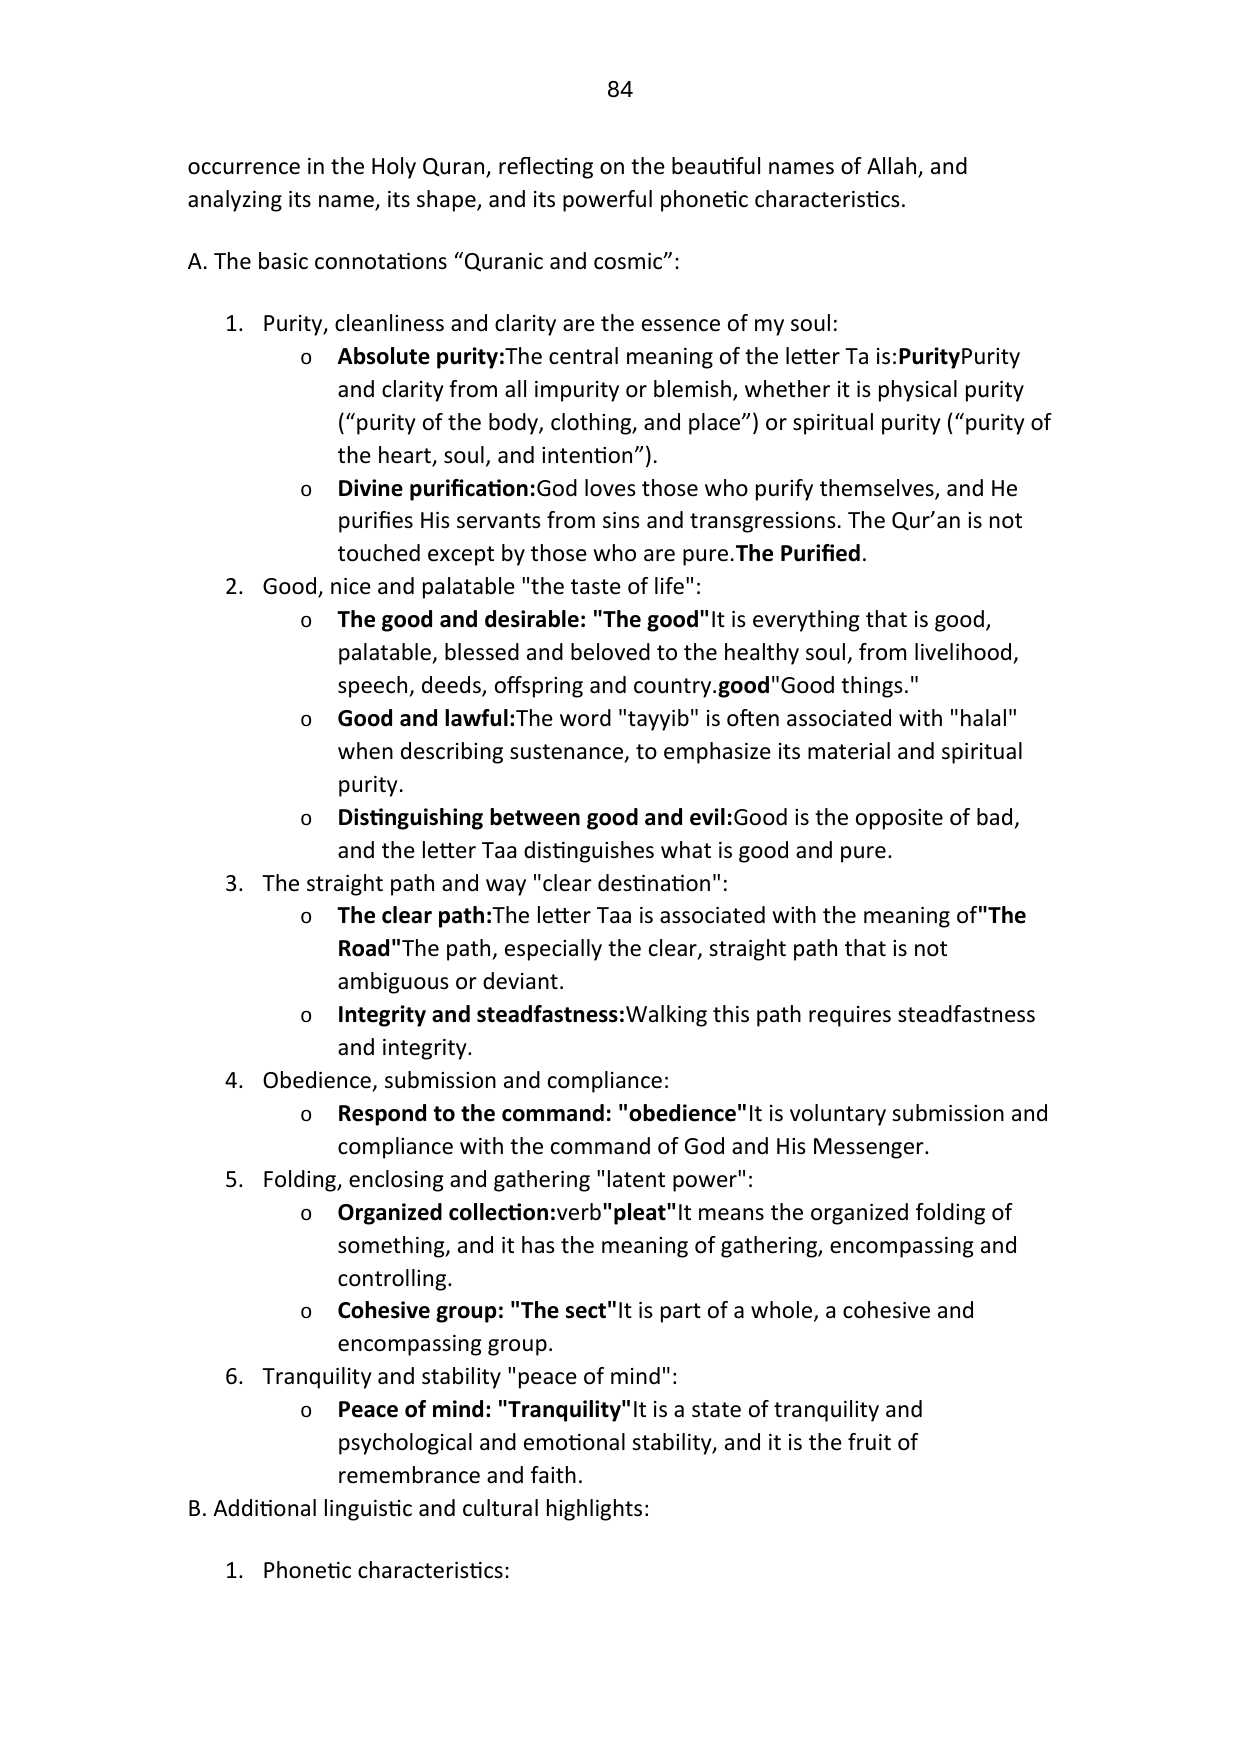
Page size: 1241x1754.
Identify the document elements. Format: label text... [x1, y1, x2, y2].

list Absolute purity:The central meaning of the letter Ta is:PurityPurity and clarity from all impurity or blemish, whether it is physical purity (“purity of the body, clothing, and place”) or spiritual purity (“purity of the heart, soul, and intention”). [300, 340, 1053, 469]
list Folding, enclosing and gathering "latent power": [225, 1163, 1053, 1193]
list Distinguishing between good and evil:Good is the opposite of bad, and the letter Taa distinguishes what is good and pure. [300, 801, 1053, 864]
list Good and lawful:The word "tayyib" is often associated with "halal" when describing sustenance, to emphasize its material and spiritual purity. [300, 702, 1053, 798]
list Divine purification:God loves those who purify themselves, and He purifies His servants from sins and transgressions. The Qur’an is not touched except by those who are pure.The Purified. [300, 472, 1053, 568]
text A. The basic connotations “Quranic and cosmic”: [187, 245, 1053, 276]
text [187, 150, 1053, 213]
list Phonetic characteristics: [225, 1554, 1053, 1585]
list Organized collection:verb"pleat"It means the organized folding of something, and it has the meaning of gathering, encompassing and controlling. [300, 1196, 1053, 1292]
list The good and desirable: "The good"It is everything that is good, palatable, blessed and beloved to the healthy soul, from livelihood, speech, deeds, offspring and country.good"Good things." [300, 603, 1053, 700]
list Purity, cleanliness and clarity are the essence of my soul: [225, 307, 1053, 338]
list Peace of mind: "Tranquility"It is a state of tranquility and psychological and emotional stability, and it is the fruit of remembrance and faith. [300, 1393, 1053, 1490]
list Respond to the command: "obedience"It is voluntary submission and compliance with the command of God and His Messenger. [300, 1097, 1053, 1161]
text B. Additional linguistic and cultural highlights: [187, 1492, 1053, 1523]
list Obedience, submission and compliance: [225, 1064, 1053, 1095]
list Tranquility and stability "peace of mind": [225, 1360, 1053, 1391]
list The clear path:The letter Taa is associated with the meaning of"The Road"The path, especially the clear, straight path that is not ambiguous or deviant. [300, 899, 1053, 996]
list Cohesive group: "The sect"It is part of a whole, a cohesive and encompassing group. [300, 1294, 1053, 1358]
list Good, nice and palatable "the taste of life": [225, 570, 1053, 601]
list Integrity and steadfastness:Walking this path requires steadfastness and integrity. [300, 998, 1053, 1062]
list The straight path and way "clear destination": [225, 867, 1053, 897]
